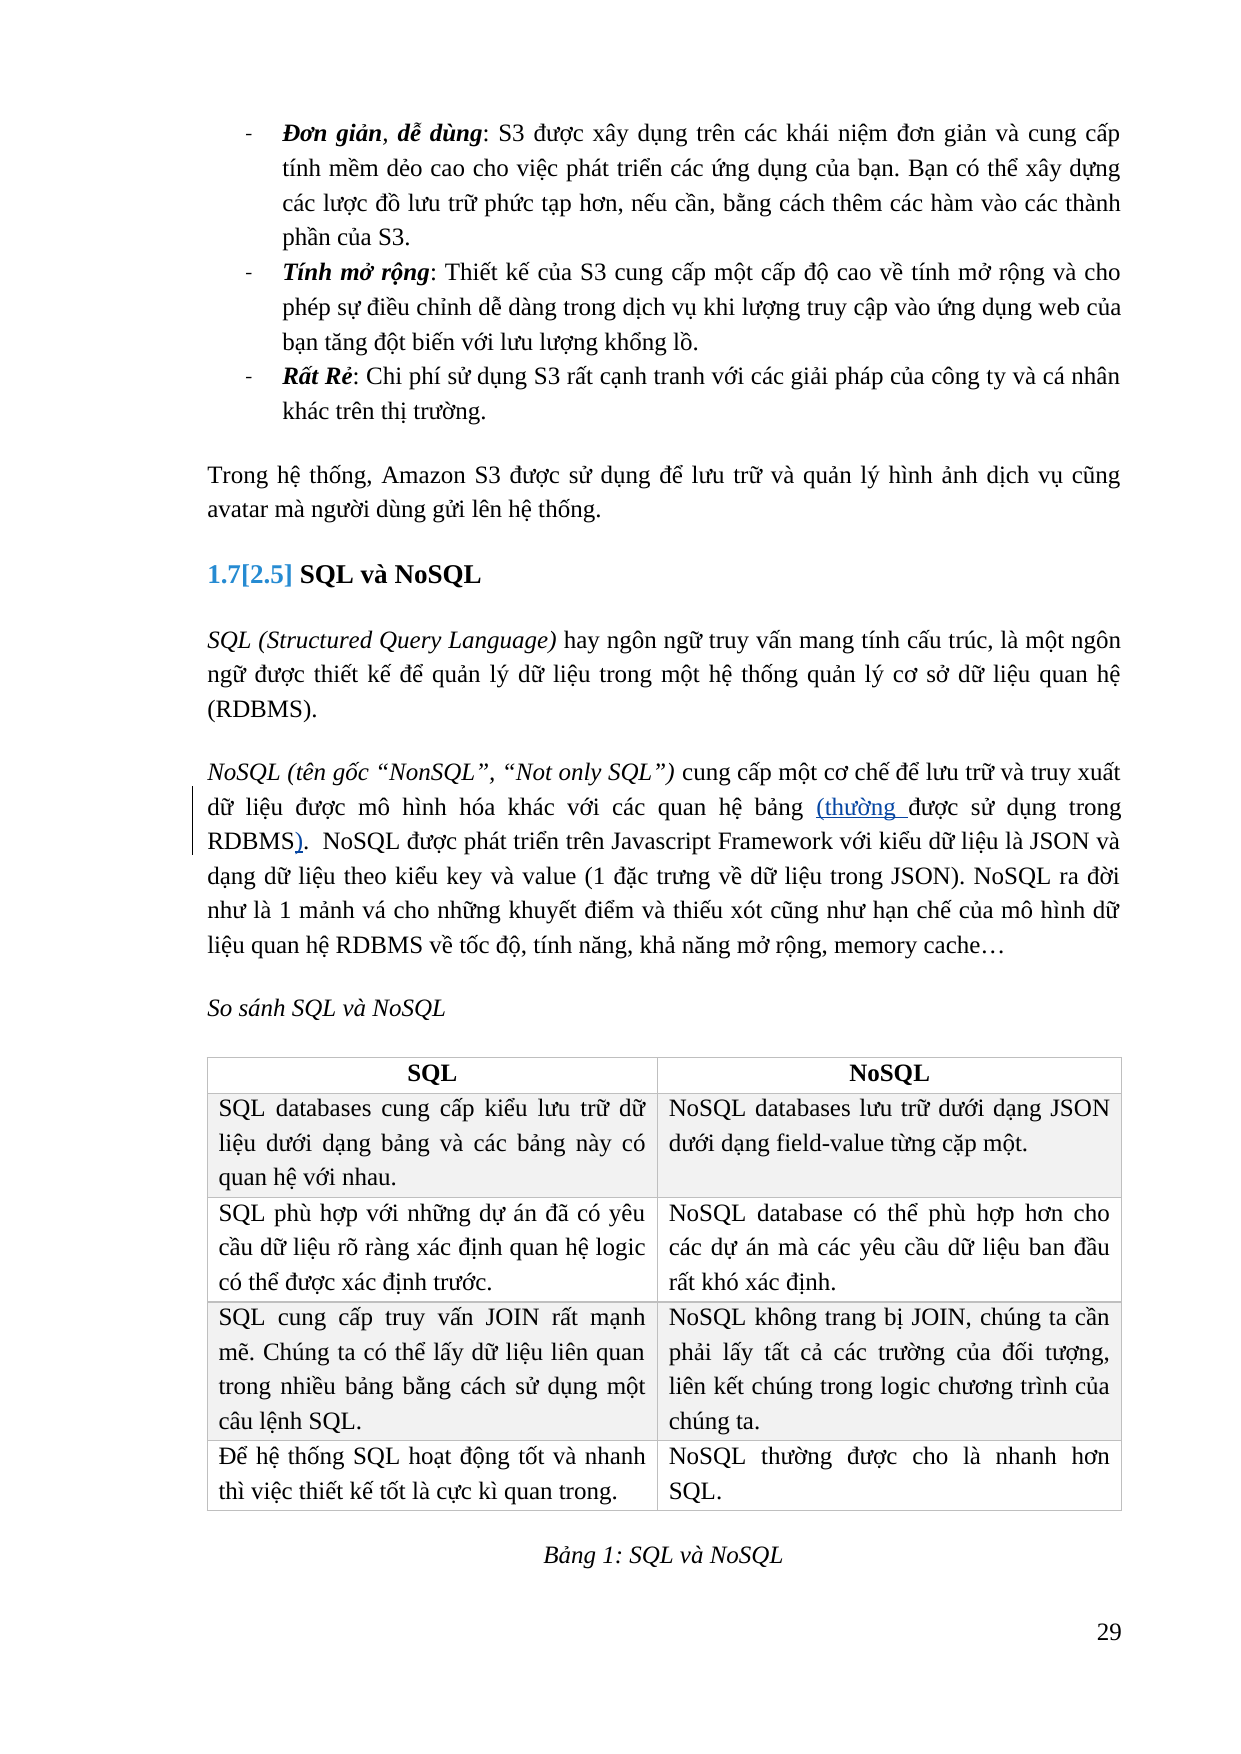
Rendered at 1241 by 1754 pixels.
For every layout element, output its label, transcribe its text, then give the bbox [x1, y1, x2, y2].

table_cell SQL phù hợp với những dự án đã có yêu cầu dữ liệu rõ ràng xác định quan hệ logic có thể được xác định trước. [208, 1198, 657, 1301]
table_cell NoSQL databases lưu trữ dưới dạng JSON dưới dạng field-value từng cặp một. [658, 1094, 1121, 1197]
table_cell NoSQL thường được cho là nhanh hơn SQL. [658, 1441, 1121, 1510]
table_cell NoSQL không trang bị JOIN, chúng ta cần phải lấy tất cả các trường của đối tượng, liên kết chúng trong logic chương trình của chúng ta. [658, 1303, 1121, 1440]
text So sánh SQL và NoSQL [207, 993, 1122, 1022]
table_cell SQL databases cung cấp kiểu lưu trữ dữ liệu dưới dạng bảng và các bảng này có quan hệ với nhau. [208, 1094, 657, 1197]
list Rất Rẻ: Chi phí sử dụng S3 rất cạnh tranh với các giải pháp của công ty và cá nhân khác trên thị trường. [244, 361, 1122, 425]
subtitle SQL và NoSQL [207, 558, 1122, 589]
table_cell Để hệ thống SQL hoạt động tốt và nhanh thì việc thiết kế tốt là cực kì quan trong. [208, 1441, 657, 1510]
list Đơn giản, dễ dùng: S3 được xây dụng trên các khái niệm đơn giản và cung cấp tính mềm dẻo cao cho việc phát triển các ứng dụng của bạn. Bạn có thể xây dựng các lược đồ lưu trữ phức tạp hơn, nếu cần, bằng cách thêm các hàm vào các thành phần của S3. [244, 118, 1122, 251]
text Trong hệ thống, Amazon S3 được sử dụng để lưu trữ và quản lý hình ảnh dịch vụ cũng avatar mà người dùng gửi lên hệ thống. [207, 460, 1122, 523]
table_cell SQL cung cấp truy vấn JOIN rất mạnh mẽ. Chúng ta có thể lấy dữ liệu liên quan trong nhiều bảng bằng cách sử dụng một câu lệnh SQL. [208, 1303, 657, 1440]
table_header NoSQL [658, 1058, 1121, 1092]
list Tính mở rộng: Thiết kế của S3 cung cấp một cấp độ cao về tính mở rộng và cho phép sự điều chỉnh dễ dàng trong dịch vụ khi lượng truy cập vào ứng dụng web của bạn tăng đột biến với lưu lượng khổng lồ. [244, 257, 1122, 355]
text NoSQL (tên gốc “NonSQL”, “Not only SQL”) cung cấp một cơ chế để lưu trữ và truy xuất dữ liệu được mô hình hóa khác với các quan hệ bảng được sử dụng trong RDBMS. NoSQL được phát triển trên Javascript Framework với kiểu dữ liệu là JSON và dạng dữ liệu theo kiểu key và value (1 đặc trưng về dữ liệu trong JSON). NoSQL ra đời như là 1 mảnh vá cho những khuyết điểm và thiếu xót cũng như hạn chế của mô hình dữ liệu quan hệ RDBMS về tốc độ, tính năng, khả năng mở rộng, memory cache… [207, 757, 1122, 958]
table_header SQL [208, 1058, 657, 1092]
text SQL (Structured Query Language) hay ngôn ngữ truy vấn mang tính cấu trúc, là một ngôn ngữ được thiết kế để quản lý dữ liệu trong một hệ thống quản lý cơ sở dữ liệu quan hệ (RDBMS). [207, 625, 1122, 722]
table_cell NoSQL database có thể phù hợp hơn cho các dự án mà các yêu cầu dữ liệu ban đầu rất khó xác định. [658, 1198, 1121, 1301]
